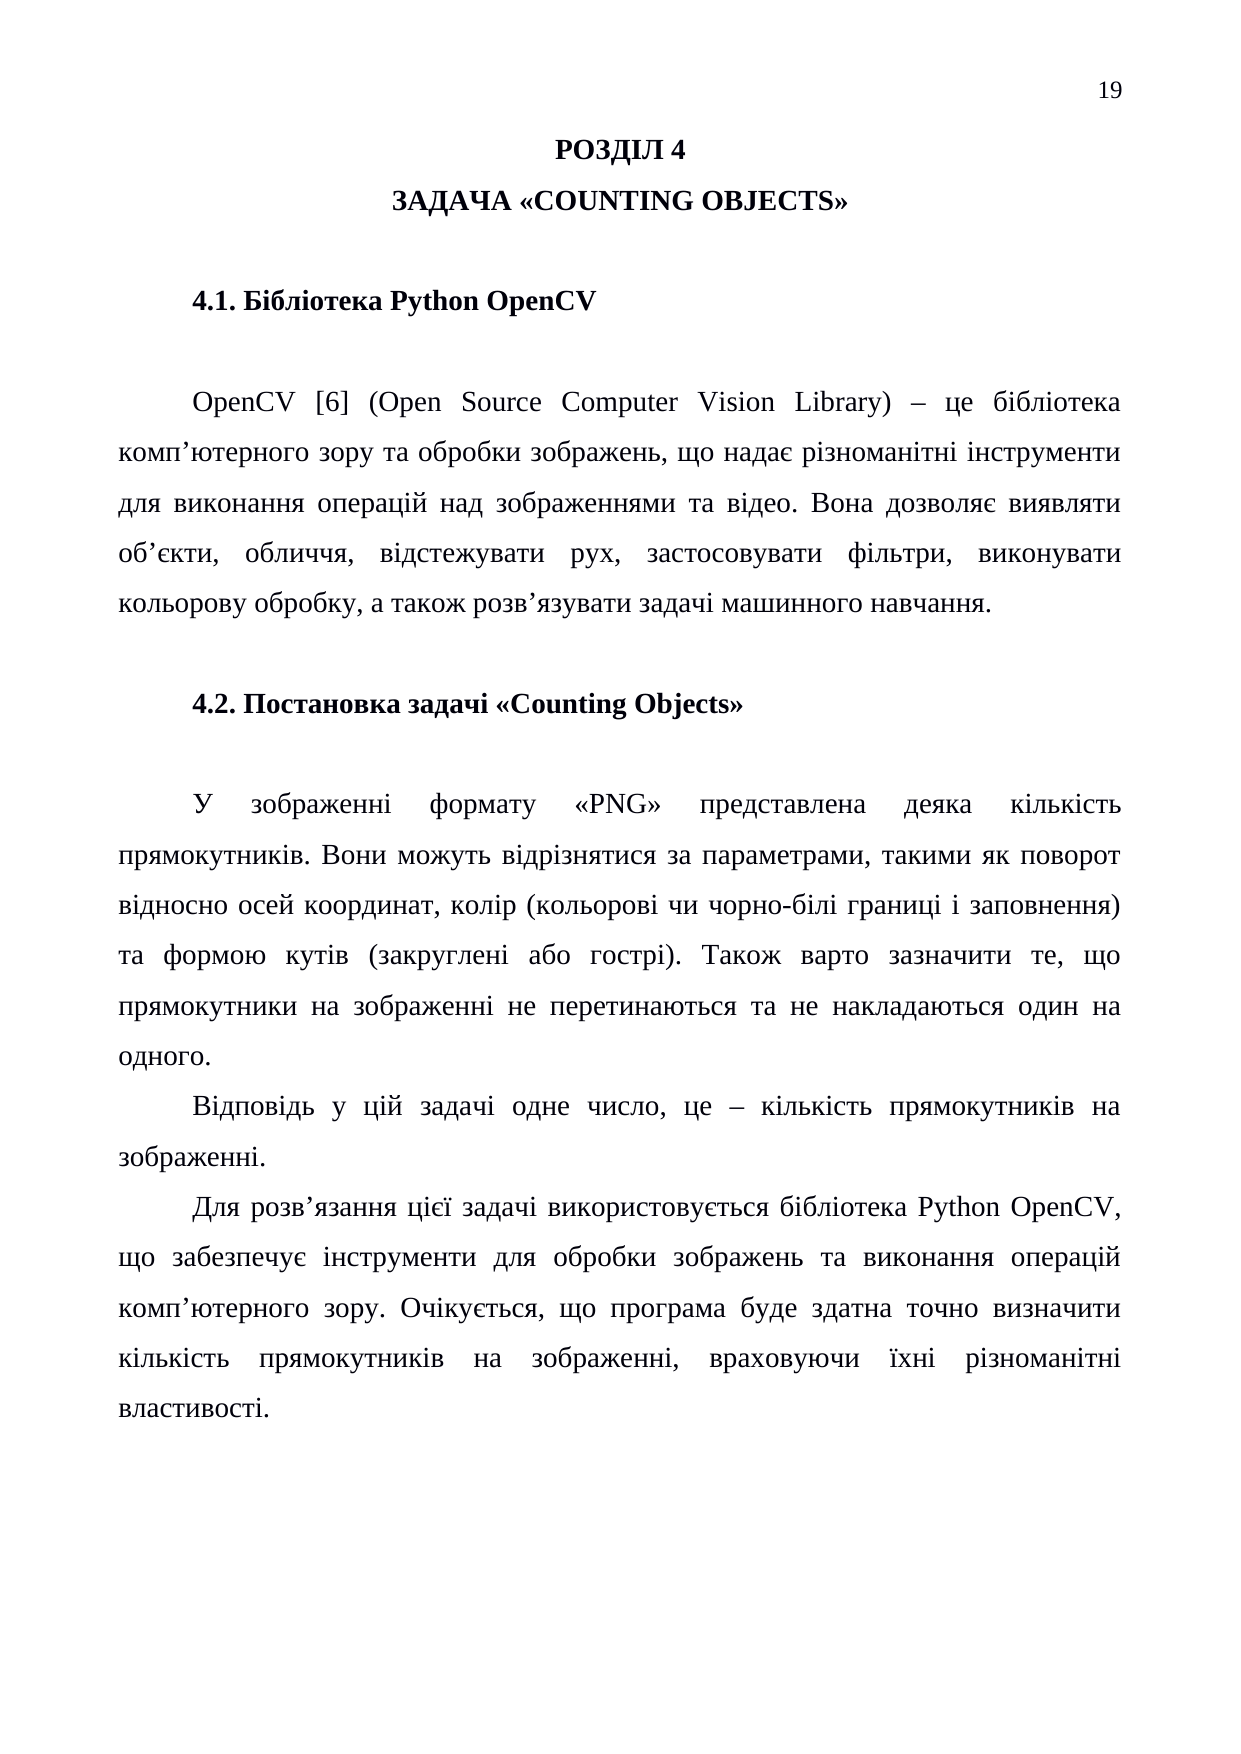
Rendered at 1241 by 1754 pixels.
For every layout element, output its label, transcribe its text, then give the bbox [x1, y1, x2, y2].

text 4.1. Бібліотека Python OpenCV [118, 283, 1122, 317]
text У зображенні формату «PNG» представлена деяка кількість прямокутників. Вони можуть відрізнятися за параметрами, такими як поворот відносно осей координат, колір (кольорові чи чорно-білі границі і заповнення) та формою кутів (закруглені або гострі). Також варто зазначити те, що прямокутники на зображенні не перетинаються та не накладаються один на одного. [118, 787, 1122, 1072]
text Для розв’язання цієї задачі використовується бібліотека Python OpenCV, що забезпечує інструменти для обробки зображень та виконання операцій комп’ютерного зору. Очікується, що програма буде здатна точно визначити кількість прямокутників на зображенні, враховуючи їхні різноманітні властивості. [118, 1189, 1122, 1424]
text 4.2. Постановка задачі «Counting Objects» [118, 686, 1122, 719]
text OpenCV [6] (Open Source Computer Vision Library) – це бібліотека комп’ютерного зору та обробки зображень, що надає різноманітні інструменти для виконання операцій над зображеннями та відео. Вона дозволяє виявляти об’єкти, обличчя, відстежувати рух, застосовувати фільтри, виконувати кольорову обробку, а також розв’язувати задачі машинного навчання. [118, 384, 1122, 619]
text Відповідь у цій задачі одне число, це – кількість прямокутників на зображенні. [118, 1088, 1122, 1172]
text РОЗДІЛ 4 [118, 132, 1122, 166]
text ЗАДАЧА «COUNTING OBJECTS» [118, 183, 1122, 216]
